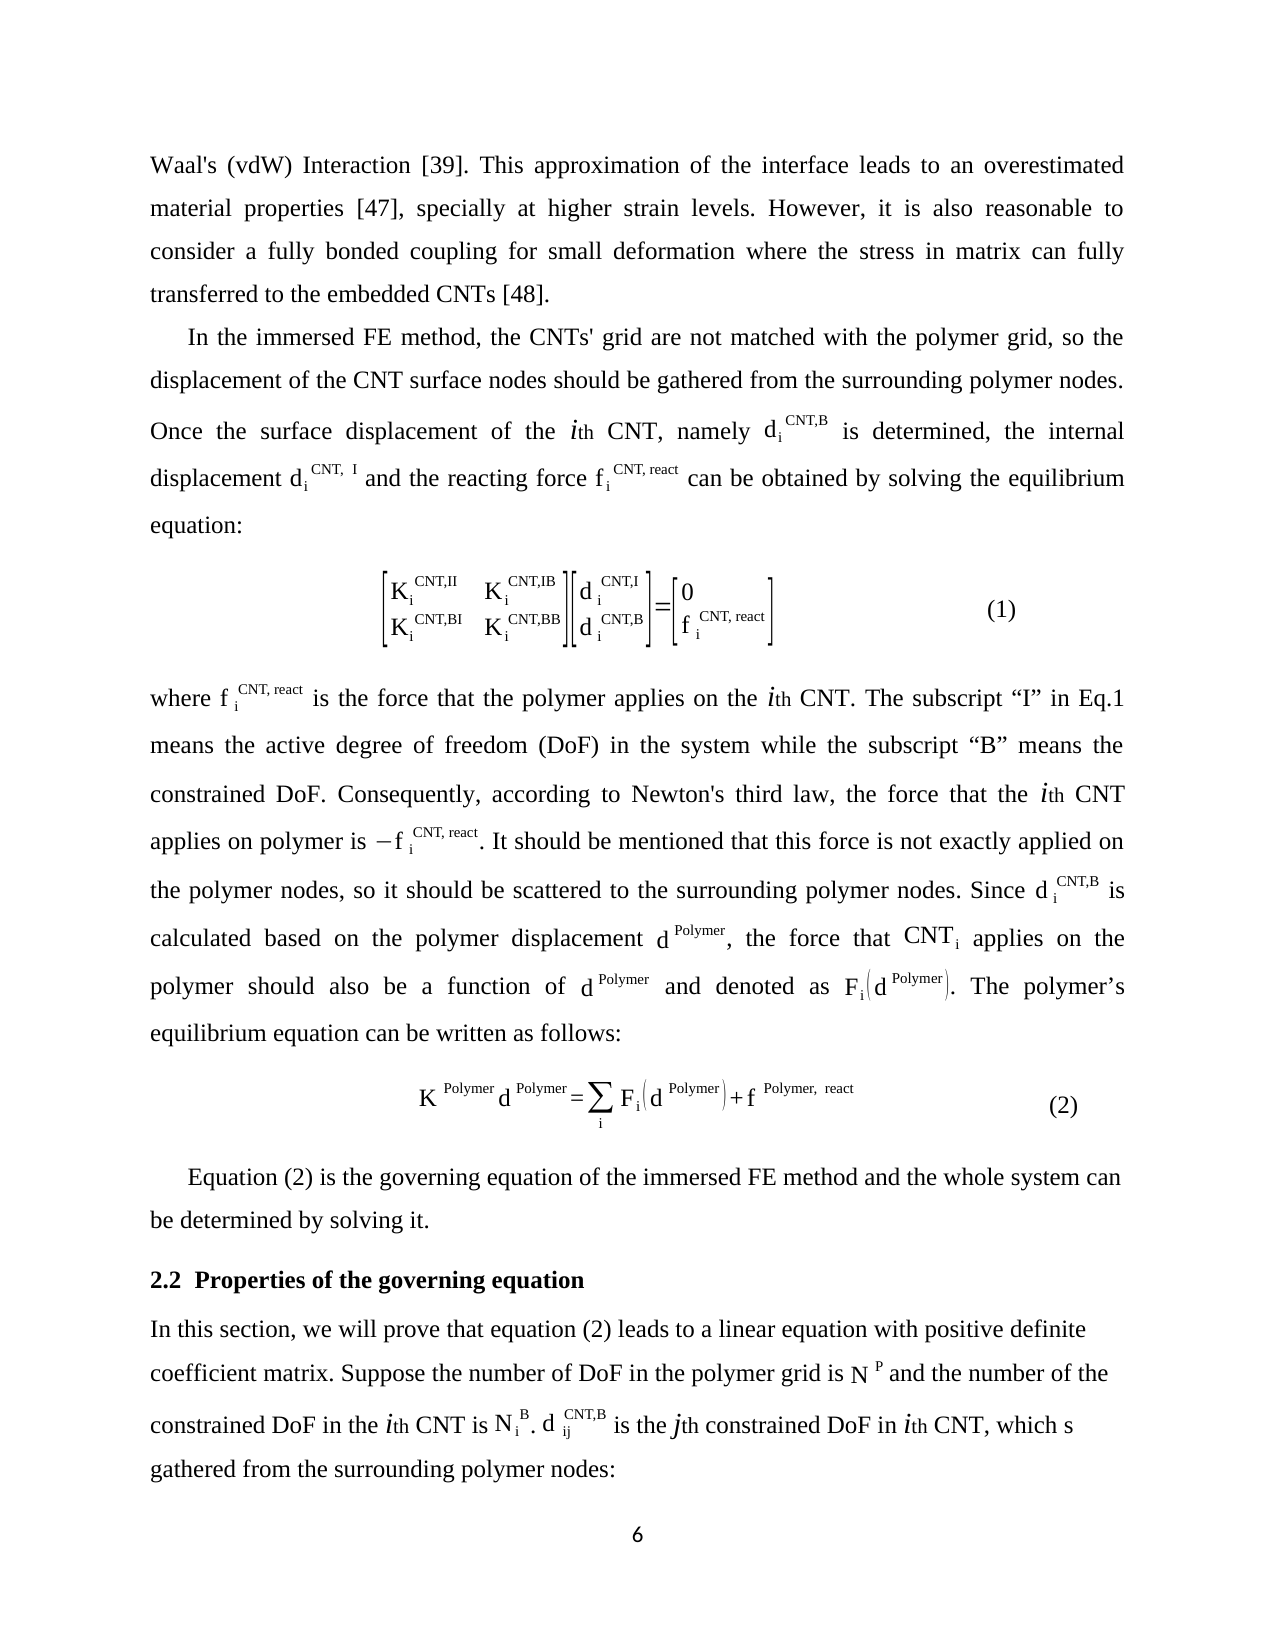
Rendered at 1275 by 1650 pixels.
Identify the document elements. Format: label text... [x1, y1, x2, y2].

text In the immersed FE method, the CNTs' grid are not matched with the polymer grid, so the displacement of the CNT surface nodes should be gathered from the surrounding polymer nodes. Once the surface displacement of the ith CNT, namely is determined, the internal displacement and the reacting force can be obtained by solving the equilibrium equation: [150, 322, 1125, 538]
text Equation (2) is the governing equation of the immersed FE method and the whole system can be determined by solving it. [150, 1162, 1125, 1234]
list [150, 150, 1125, 308]
text Properties of the governing equation [150, 1265, 1125, 1294]
text (2) [150, 1078, 1125, 1131]
text (1) [150, 569, 1125, 648]
text In this section, we will prove that equation (2) leads to a linear equation with positive definite coefficient matrix. Suppose the number of DoF in the polymer grid is and the number of the constrained DoF in the ith CNT is . is the jth constrained DoF in ith CNT, which s gathered from the surrounding polymer nodes: [150, 1314, 1125, 1483]
text where is the force that the polymer applies on the ith CNT. The subscript “I” in Eq.1 means the active degree of freedom (DoF) in the system while the subscript “B” means the constrained DoF. Consequently, according to Newton's third law, the force that the ith CNT applies on polymer is . It should be mentioned that this force is not exactly applied on the polymer nodes, so it should be scattered to the surrounding polymer nodes. Since is calculated based on the polymer displacement , the force that applies on the polymer should also be a function of and denoted as . The polymer’s equilibrium equation can be written as follows: [150, 679, 1125, 1047]
